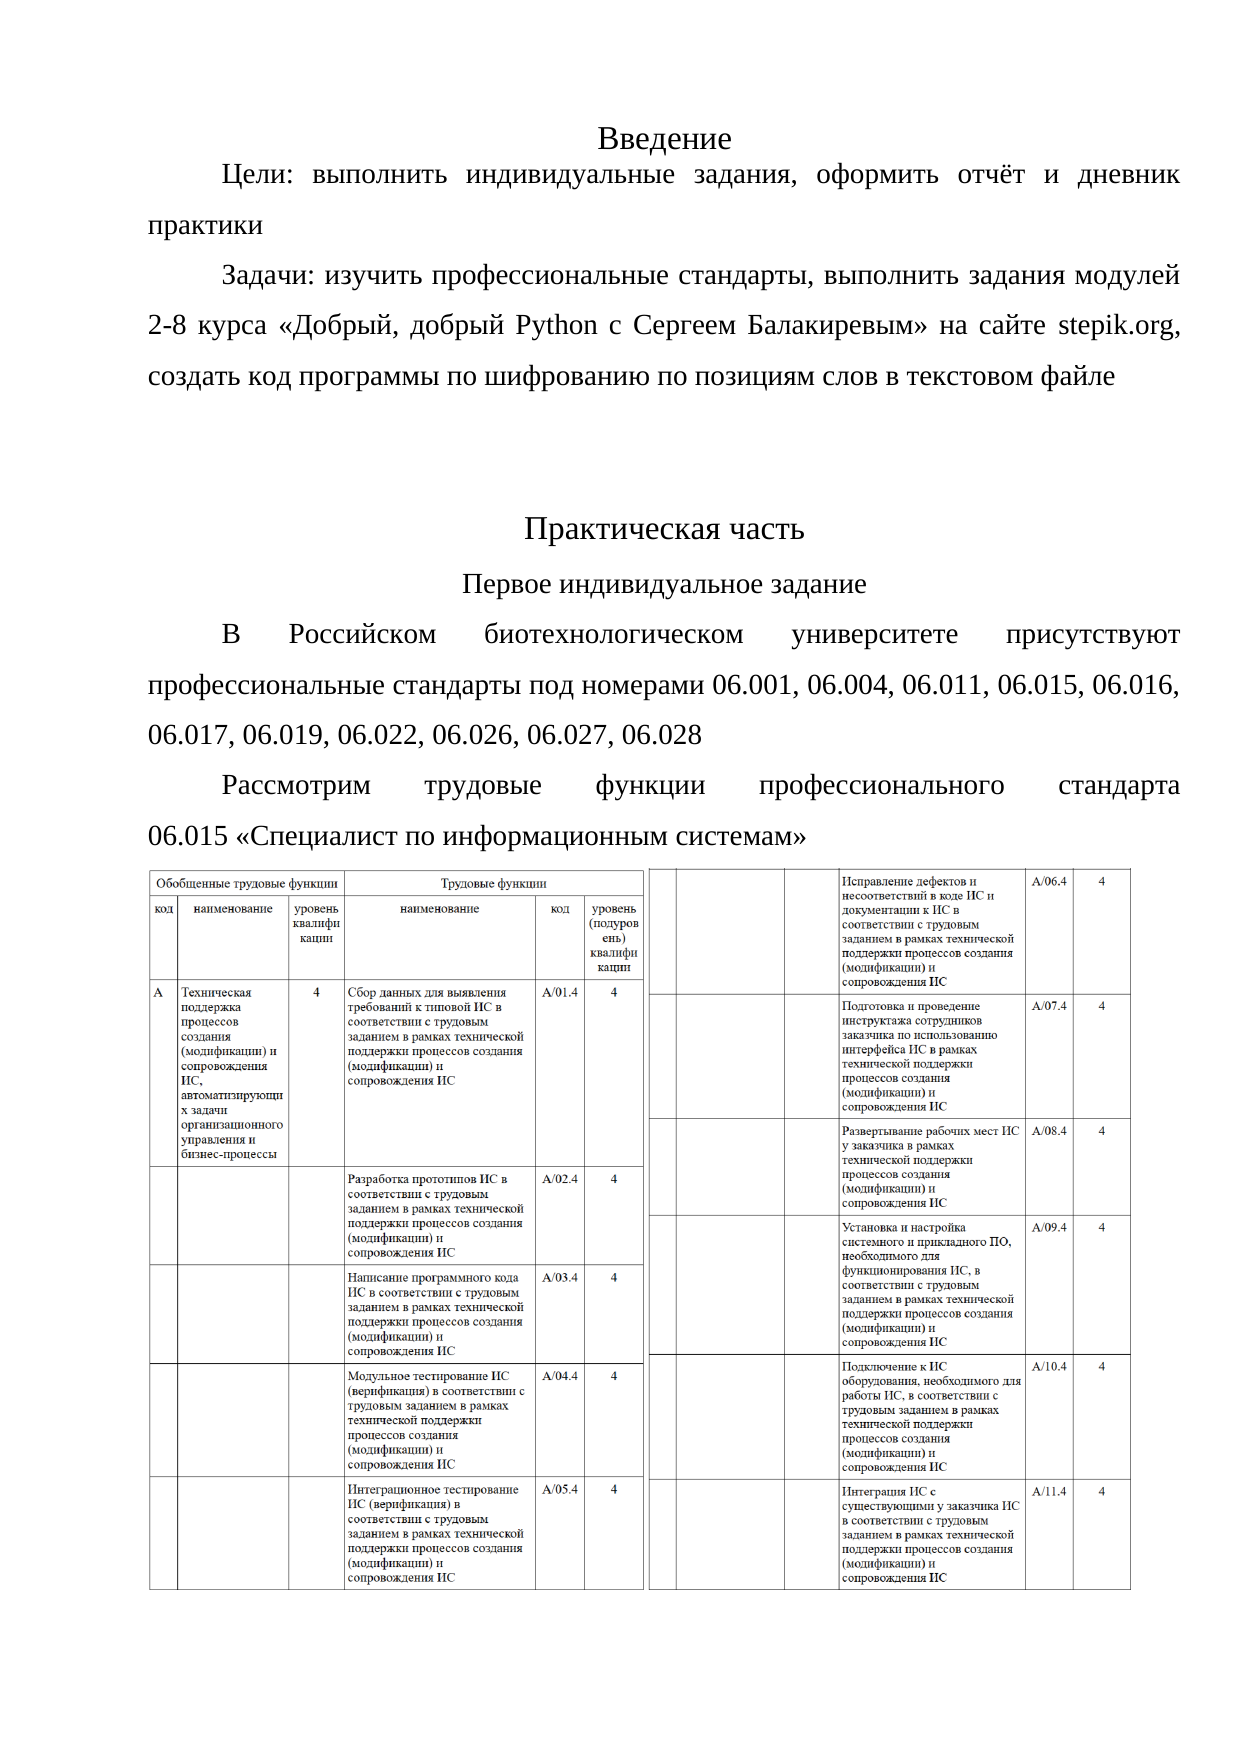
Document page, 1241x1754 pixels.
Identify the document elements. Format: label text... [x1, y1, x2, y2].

title Введение [148, 118, 1181, 156]
text Первое индивидуальное задание [148, 566, 1181, 600]
text Цели: выполнить индивидуальные задания, оформить отчёт и дневник практики [148, 156, 1181, 240]
title Практическая часть [148, 509, 1181, 547]
text Задачи: изучить профессиональные стандарты, выполнить задания модулей 2-8 курса «Добрый, добрый Python с Сергеем Балакиревым» на сайте stepik.org, создать код программы по шифрованию по позициям слов в текстовом файле [148, 257, 1181, 391]
text Рассмотрим трудовые функции профессионального стандарта 06.015 «Специалист по информационным системам» [148, 767, 1181, 851]
text В Российском биотехнологическом университете присутствуют профессиональные стандарты под номерами 06.001, 06.004, 06.011, 06.015, 06.016, 06.017, 06.019, 06.022, 06.026, 06.027, 06.028 [148, 616, 1181, 751]
picture [147, 868, 1134, 1590]
